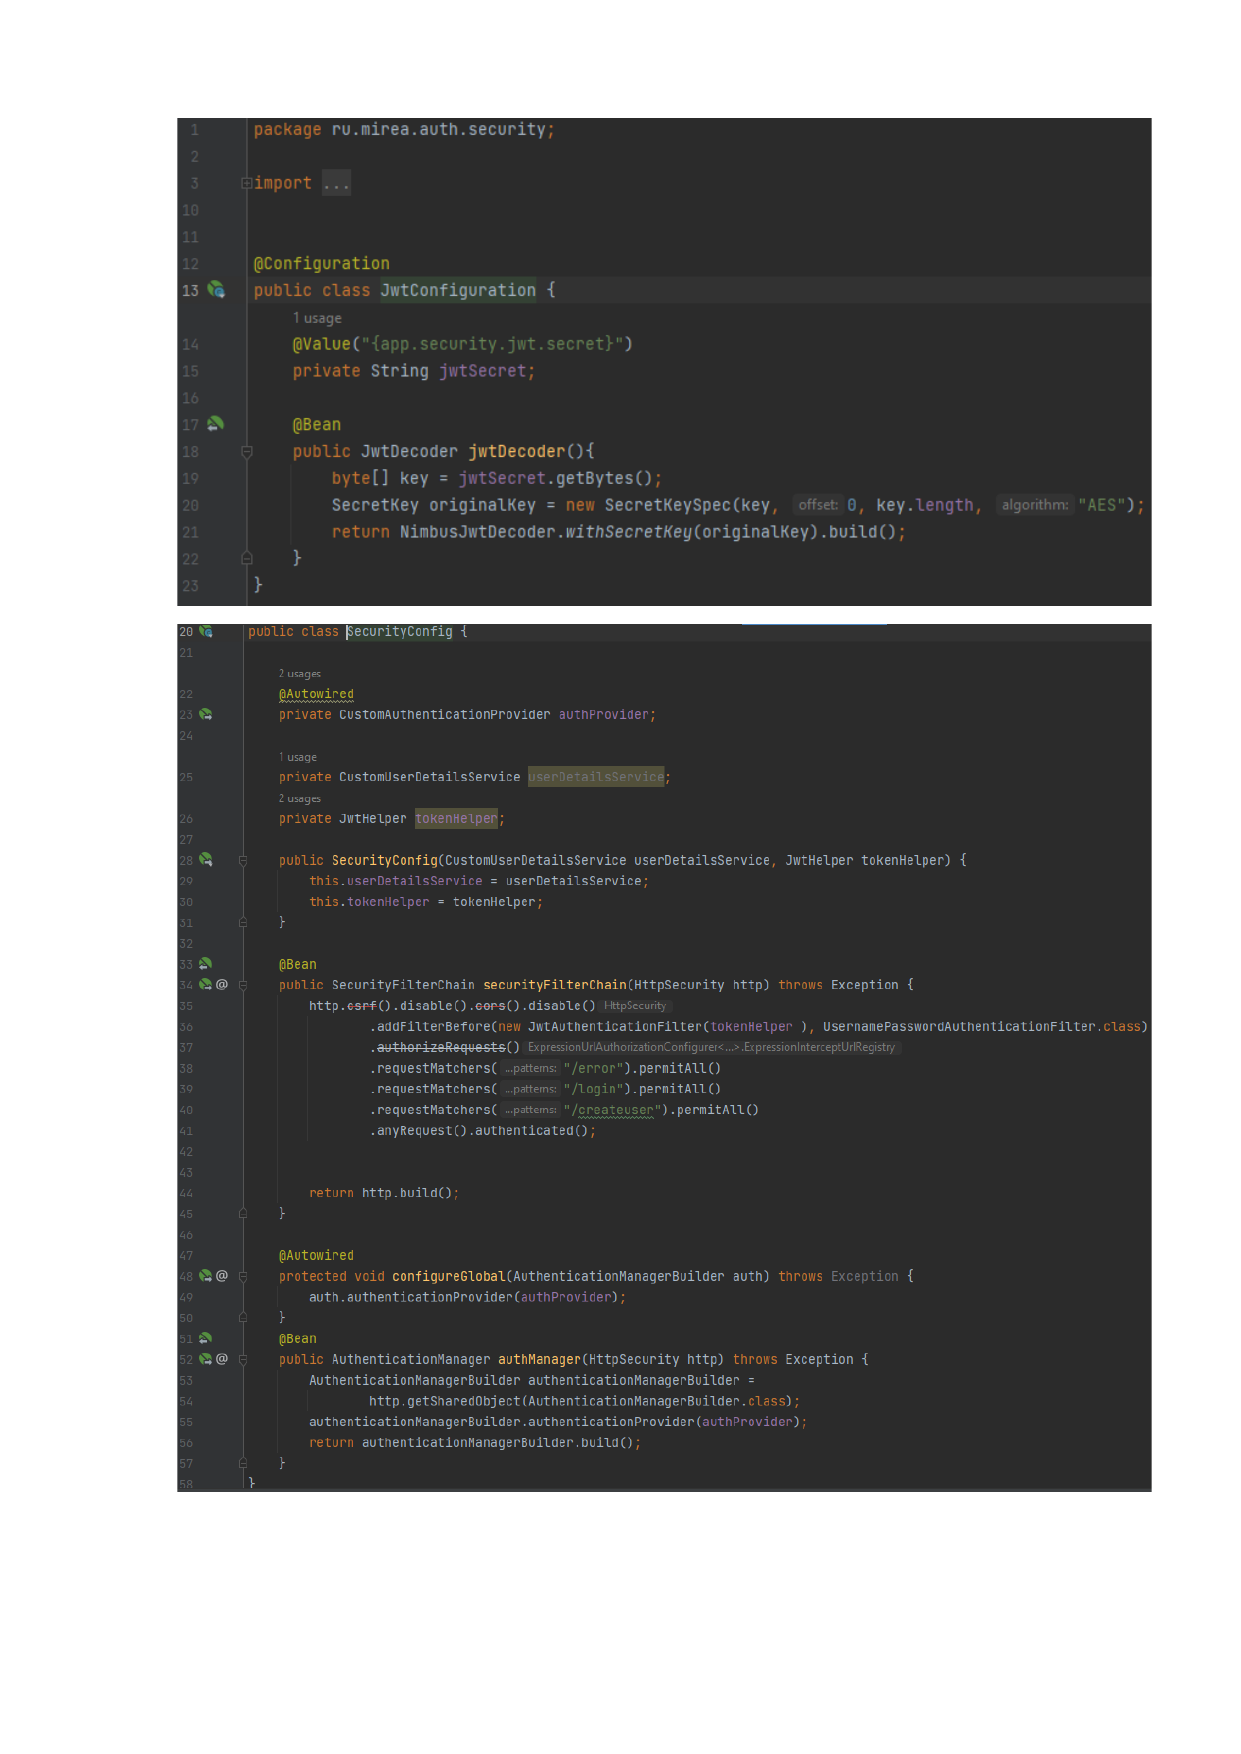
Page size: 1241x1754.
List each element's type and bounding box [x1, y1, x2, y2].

picture [177, 118, 1152, 606]
picture [177, 624, 1152, 1492]
